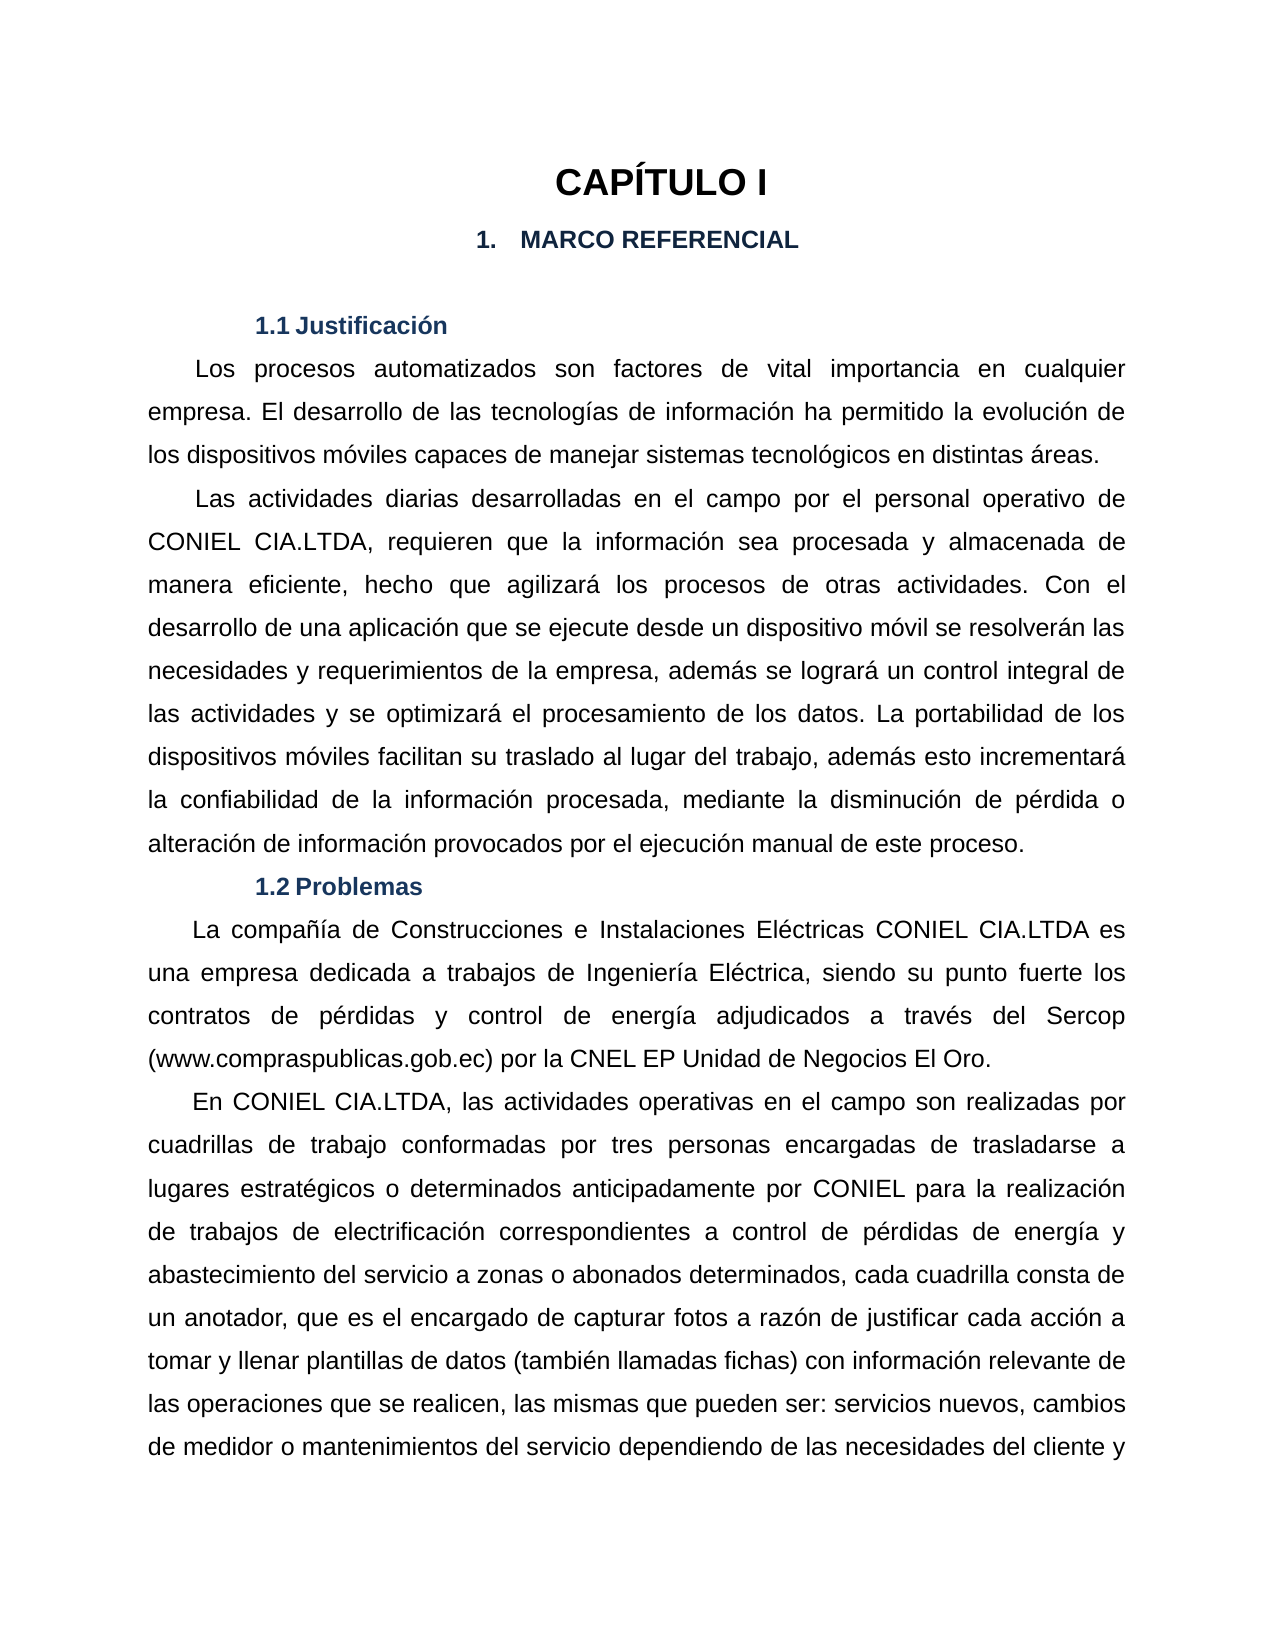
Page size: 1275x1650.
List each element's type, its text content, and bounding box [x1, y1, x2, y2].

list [148, 1087, 1127, 1461]
subtitle MARCO REFERENCIAL [148, 225, 1127, 253]
subtitle Justificación [208, 311, 1127, 340]
subtitle Problemas [208, 872, 1127, 900]
text Las actividades diarias desarrolladas en el campo por el personal operativo de CONIEL CIA.LTDA, requieren que la información sea procesada y almacenada de manera eficiente, hecho que agilizará los procesos de otras actividades. Con el desarrollo de una aplicación que se ejecute desde un dispositivo móvil se resolverán las necesidades y requerimientos de la empresa, además se logrará un control integral de las actividades y se optimizará el procesamiento de los datos. La portabilidad de los dispositivos móviles facilitan su traslado al lugar del trabajo, además esto incrementará la confiabilidad de la información procesada, mediante la disminución de pérdida o alteración de información provocados por el ejecución manual de este proceso. [148, 483, 1127, 857]
text Los procesos automatizados son factores de vital importancia en cualquier empresa. El desarrollo de las tecnologías de información ha permitido la evolución de los dispositivos móviles capaces de manejar sistemas tecnológicos en distintas áreas. [148, 354, 1127, 469]
text CAPÍTULO I [148, 160, 1127, 203]
list La compañía de Construcciones e Instalaciones Eléctricas CONIEL CIA.LTDA es una empresa dedicada a trabajos de Ingeniería Eléctrica, siendo su punto fuerte los contratos de pérdidas y control de energía adjudicados a través del Sercop (www.compraspublicas.gob.ec) por la CNEL EP Unidad de Negocios El Oro. [148, 915, 1127, 1073]
